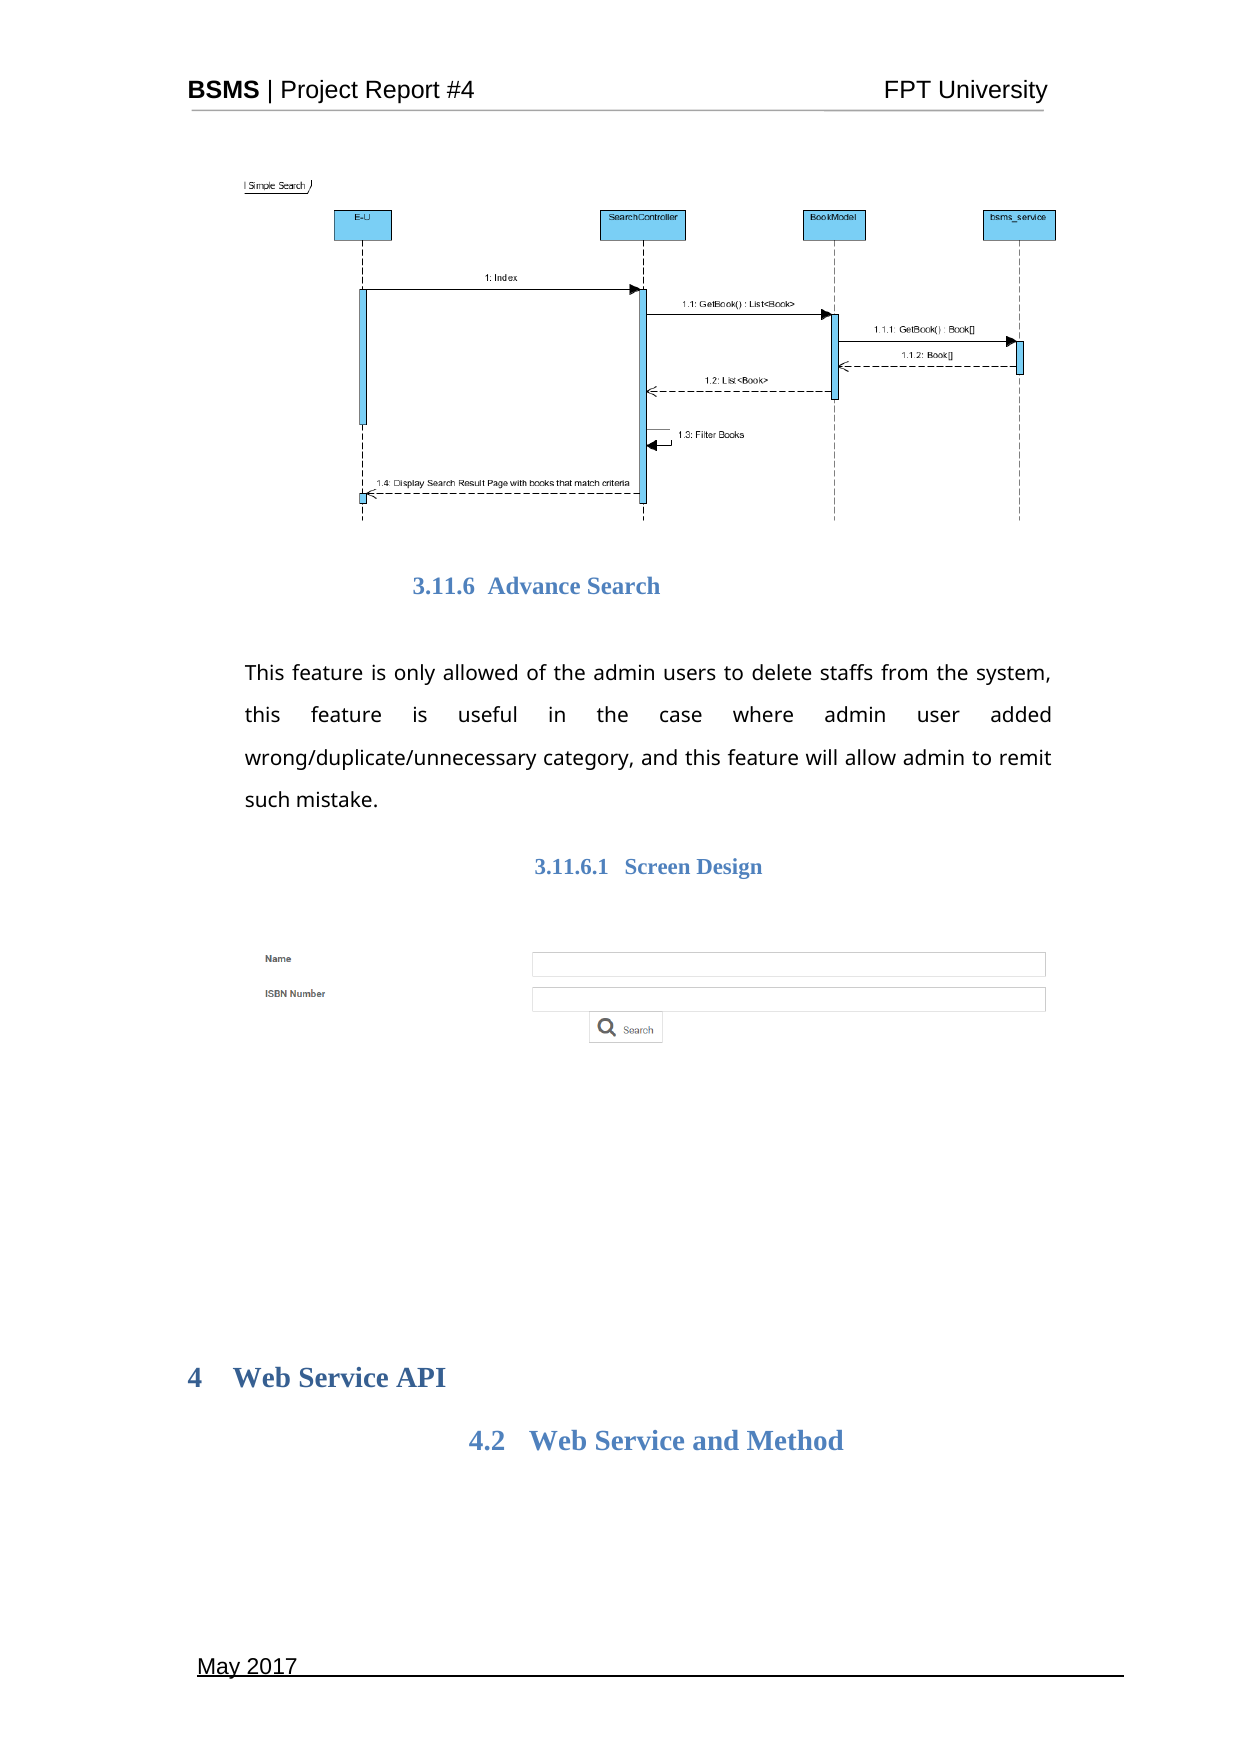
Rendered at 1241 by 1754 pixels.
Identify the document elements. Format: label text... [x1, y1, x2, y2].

picture [244, 180, 1110, 547]
subtitle Advance Search [412, 571, 1053, 600]
subtitle Screen Design [534, 853, 1053, 879]
subtitle Web Service API [187, 1360, 1053, 1394]
picture [225, 945, 1087, 1058]
text This feature is only allowed of the admin users to delete staffs from the system, this feature is useful in the case where admin user added wrong/duplicate/unnecessary category, and this feature will allow admin to remit such mistake. [244, 658, 1053, 814]
subtitle Web Service and Method [469, 1423, 1053, 1457]
